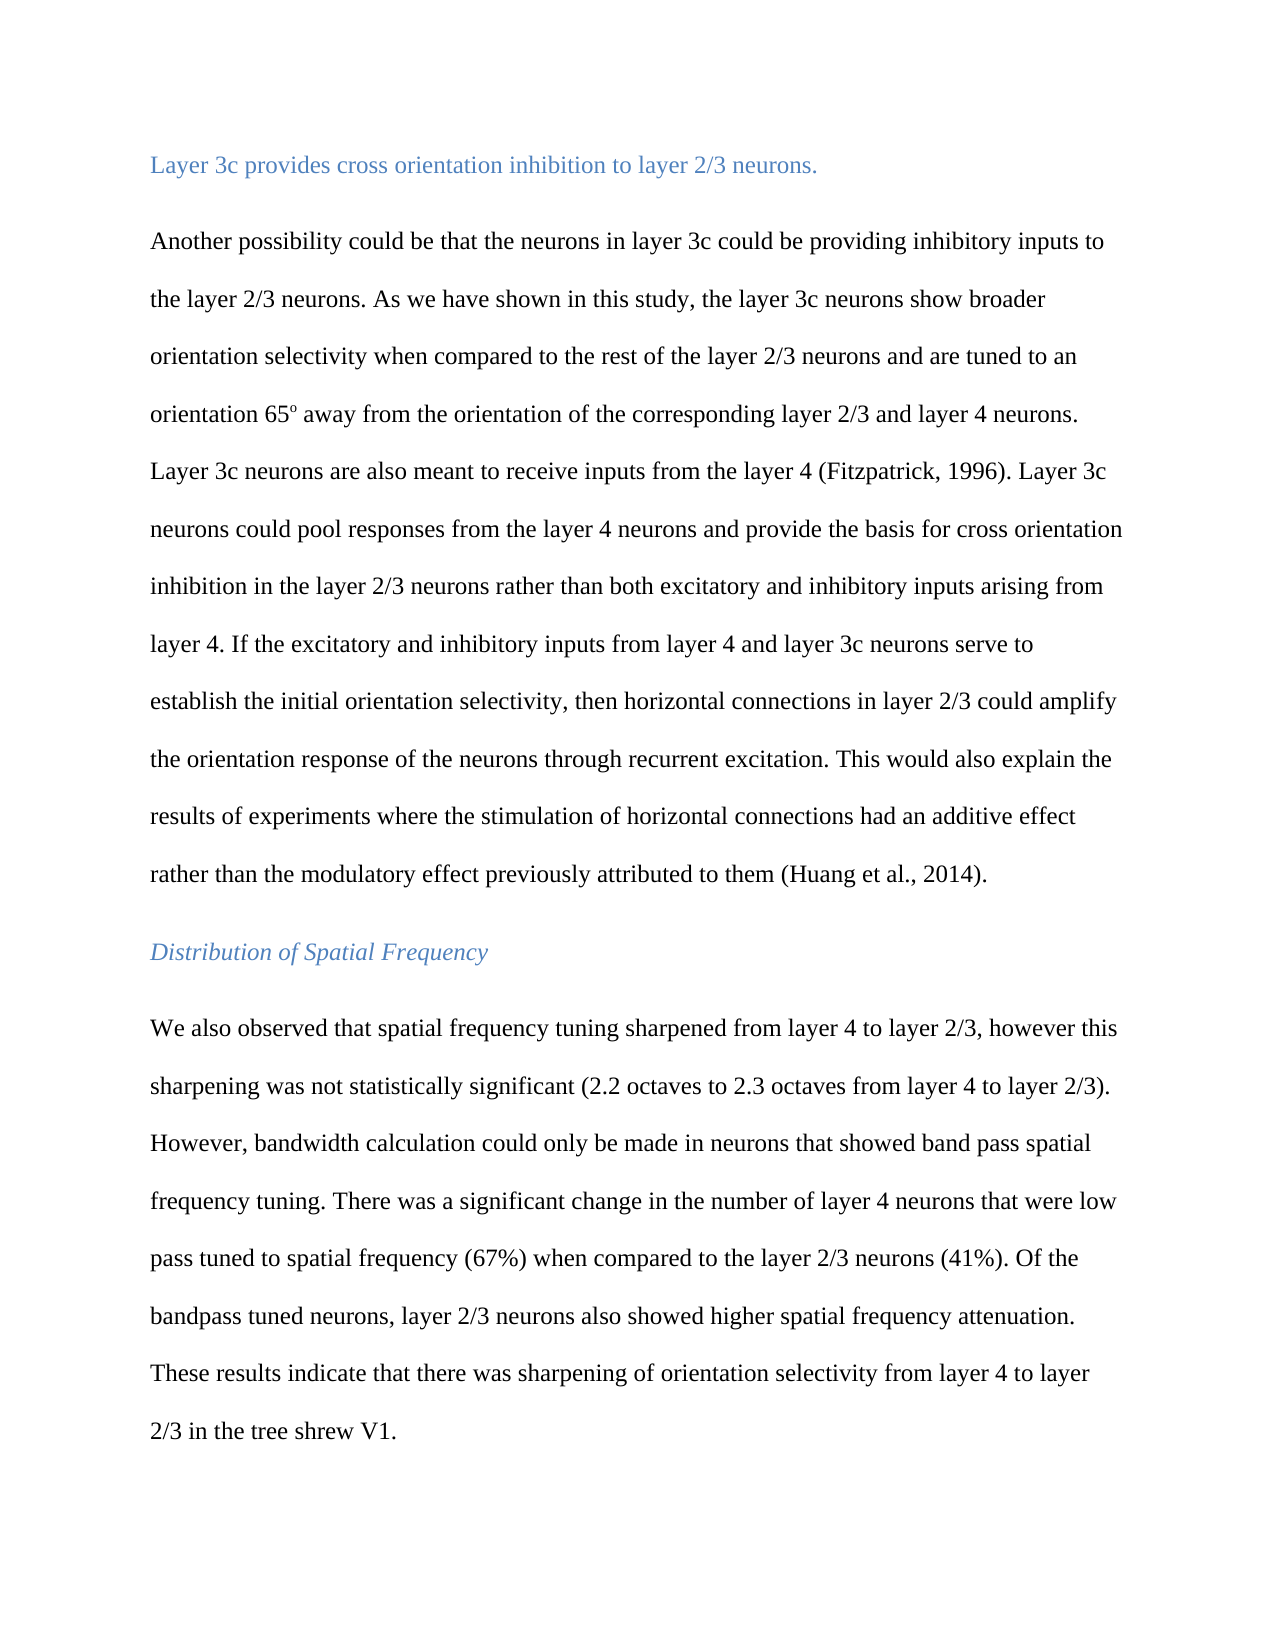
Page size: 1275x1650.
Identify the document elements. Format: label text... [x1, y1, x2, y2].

text Another possibility could be that the neurons in layer 3c could be providing inhibitory inputs to the layer 2/3 neurons. As we have shown in this study, the layer 3c neurons show broader orientation selectivity when compared to the rest of the layer 2/3 neurons and are tuned to an orientation 65o away from the orientation of the corresponding layer 2/3 and layer 4 neurons. Layer 3c neurons are also meant to receive inputs from the layer 4 (Fitzpatrick, 1996). Layer 3c neurons could pool responses from the layer 4 neurons and provide the basis for cross orientation inhibition in the layer 2/3 neurons rather than both excitatory and inhibitory inputs arising from layer 4. If the excitatory and inhibitory inputs from layer 4 and layer 3c neurons serve to establish the initial orientation selectivity, then horizontal connections in layer 2/3 could amplify the orientation response of the neurons through recurrent excitation. This would also explain the results of experiments where the stimulation of horizontal connections had an additive effect rather than the modulatory effect previously attributed to them (Huang et al., 2014). [150, 226, 1125, 887]
subtitle Layer 3c provides cross orientation inhibition to layer 2/3 neurons. [150, 150, 1125, 179]
subtitle Distribution of Spatial Frequency [150, 937, 1125, 966]
text We also observed that spatial frequency tuning sharpened from layer 4 to layer 2/3, however this sharpening was not statistically significant (2.2 octaves to 2.3 octaves from layer 4 to layer 2/3). However, bandwidth calculation could only be made in neurons that showed band pass spatial frequency tuning. There was a significant change in the number of layer 4 neurons that were low pass tuned to spatial frequency (67%) when compared to the layer 2/3 neurons (41%). Of the bandpass tuned neurons, layer 2/3 neurons also showed higher spatial frequency attenuation. These results indicate that there was sharpening of orientation selectivity from layer 4 to layer 2/3 in the tree shrew V1. [150, 1013, 1125, 1444]
